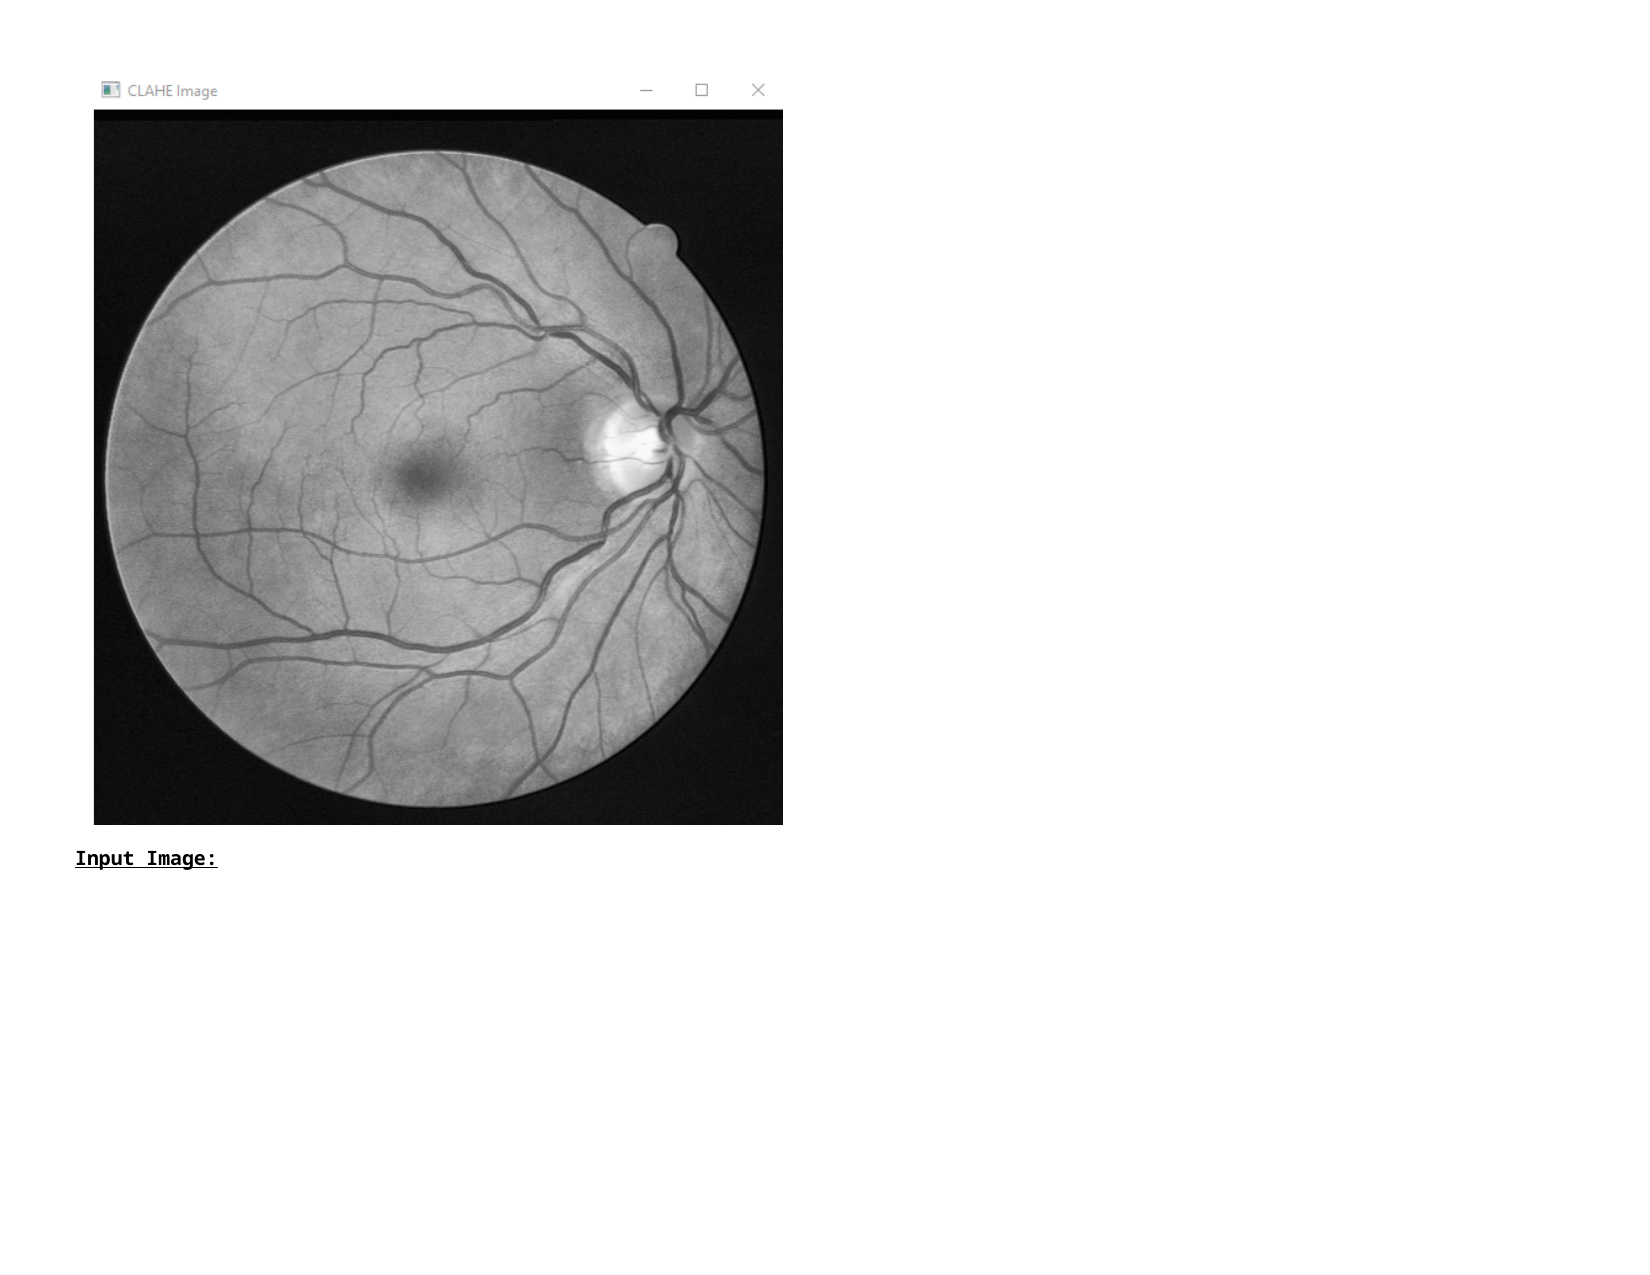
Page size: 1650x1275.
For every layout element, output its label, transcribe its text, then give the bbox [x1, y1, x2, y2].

text Input Image: [75, 844, 1575, 871]
